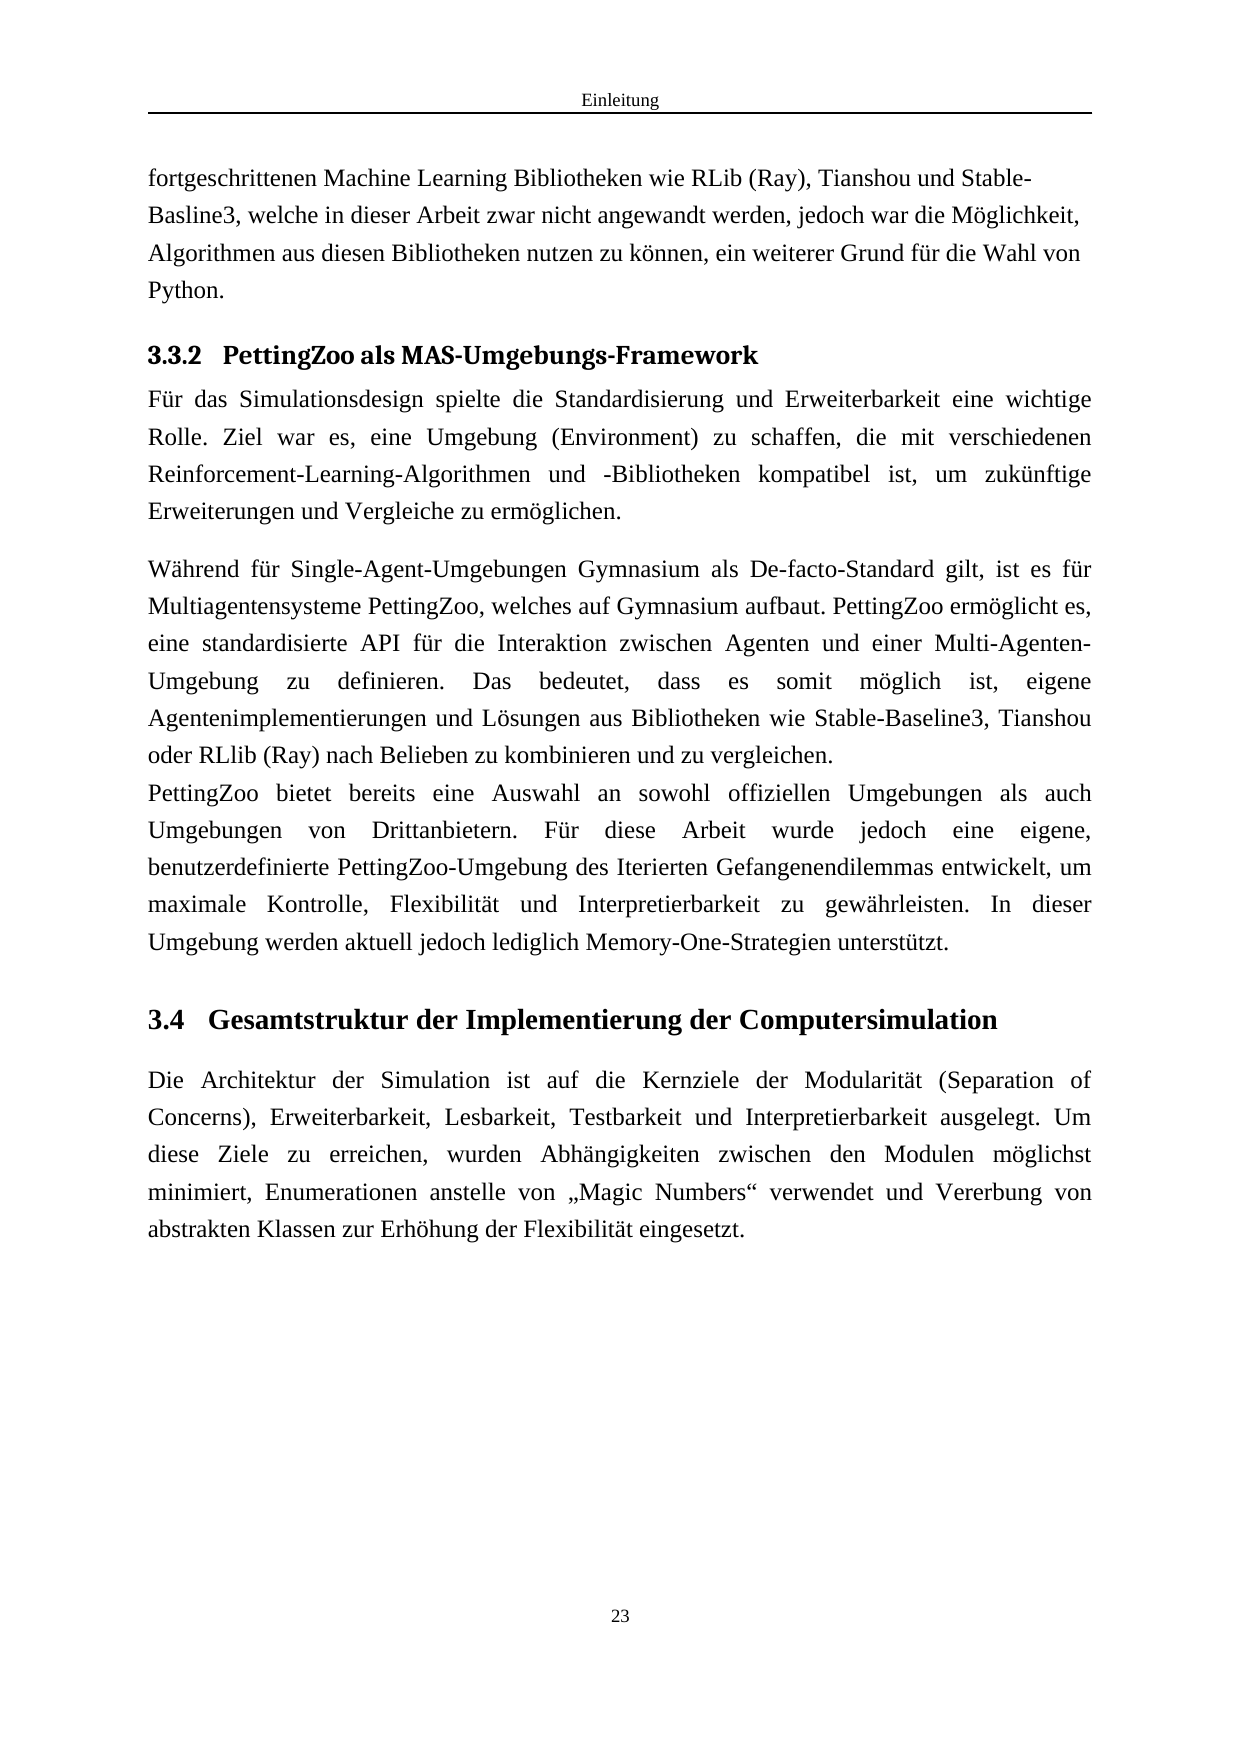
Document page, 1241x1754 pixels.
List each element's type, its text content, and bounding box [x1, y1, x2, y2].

subtitle PettingZoo als MAS-Umgebungs-Framework [148, 339, 1092, 372]
subtitle Gesamtstruktur der Implementierung der Computersimulation [148, 987, 1092, 1052]
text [148, 161, 1092, 306]
text Die Architektur der Simulation ist auf die Kernziele der Modularität (Separation of Concerns), Erweiterbarkeit, Lesbarkeit, Testbarkeit und Interpretierbarkeit ausgelegt. Um diese Ziele zu erreichen, wurden Abhängigkeiten zwischen den Modulen möglichst minimiert, Enumerationen anstelle von „Magic Numbers“ verwendet und Vererbung von abstrakten Klassen zur Erhöhung der Flexibilität eingesetzt. [148, 1063, 1092, 1244]
text Für das Simulationsdesign spielte die Standardisierung und Erweiterbarkeit eine wichtige Rolle. Ziel war es, eine Umgebung (Environment) zu schaffen, die mit verschiedenen Reinforcement-Learning-Algorithmen und -Bibliotheken kompatibel ist, um zukünftige Erweiterungen und Vergleiche zu ermöglichen. [148, 382, 1092, 527]
text Während für Single-Agent-Umgebungen Gymnasium als De-facto-Standard gilt, ist es für Multiagentensysteme PettingZoo, welches auf Gymnasium aufbaut. PettingZoo ermöglicht es, eine standardisierte API für die Interaktion zwischen Agenten und einer Multi-Agenten-Umgebung zu definieren. Das bedeutet, dass es somit möglich ist, eigene Agentenimplementierungen und Lösungen aus Bibliotheken wie Stable-Baseline3, Tianshou oder RLlib (Ray) nach Belieben zu kombinieren und zu vergleichen. PettingZoo bietet bereits eine Auswahl an sowohl offiziellen Umgebungen als auch Umgebungen von Drittanbietern. Für diese Arbeit wurde jedoch eine eigene, benutzerdefinierte PettingZoo-Umgebung des Iterierten Gefangenendilemmas entwickelt, um maximale Kontrolle, Flexibilität und Interpretierbarkeit zu gewährleisten. In dieser Umgebung werden aktuell jedoch lediglich Memory-One-Strategien unterstützt. [148, 552, 1092, 957]
